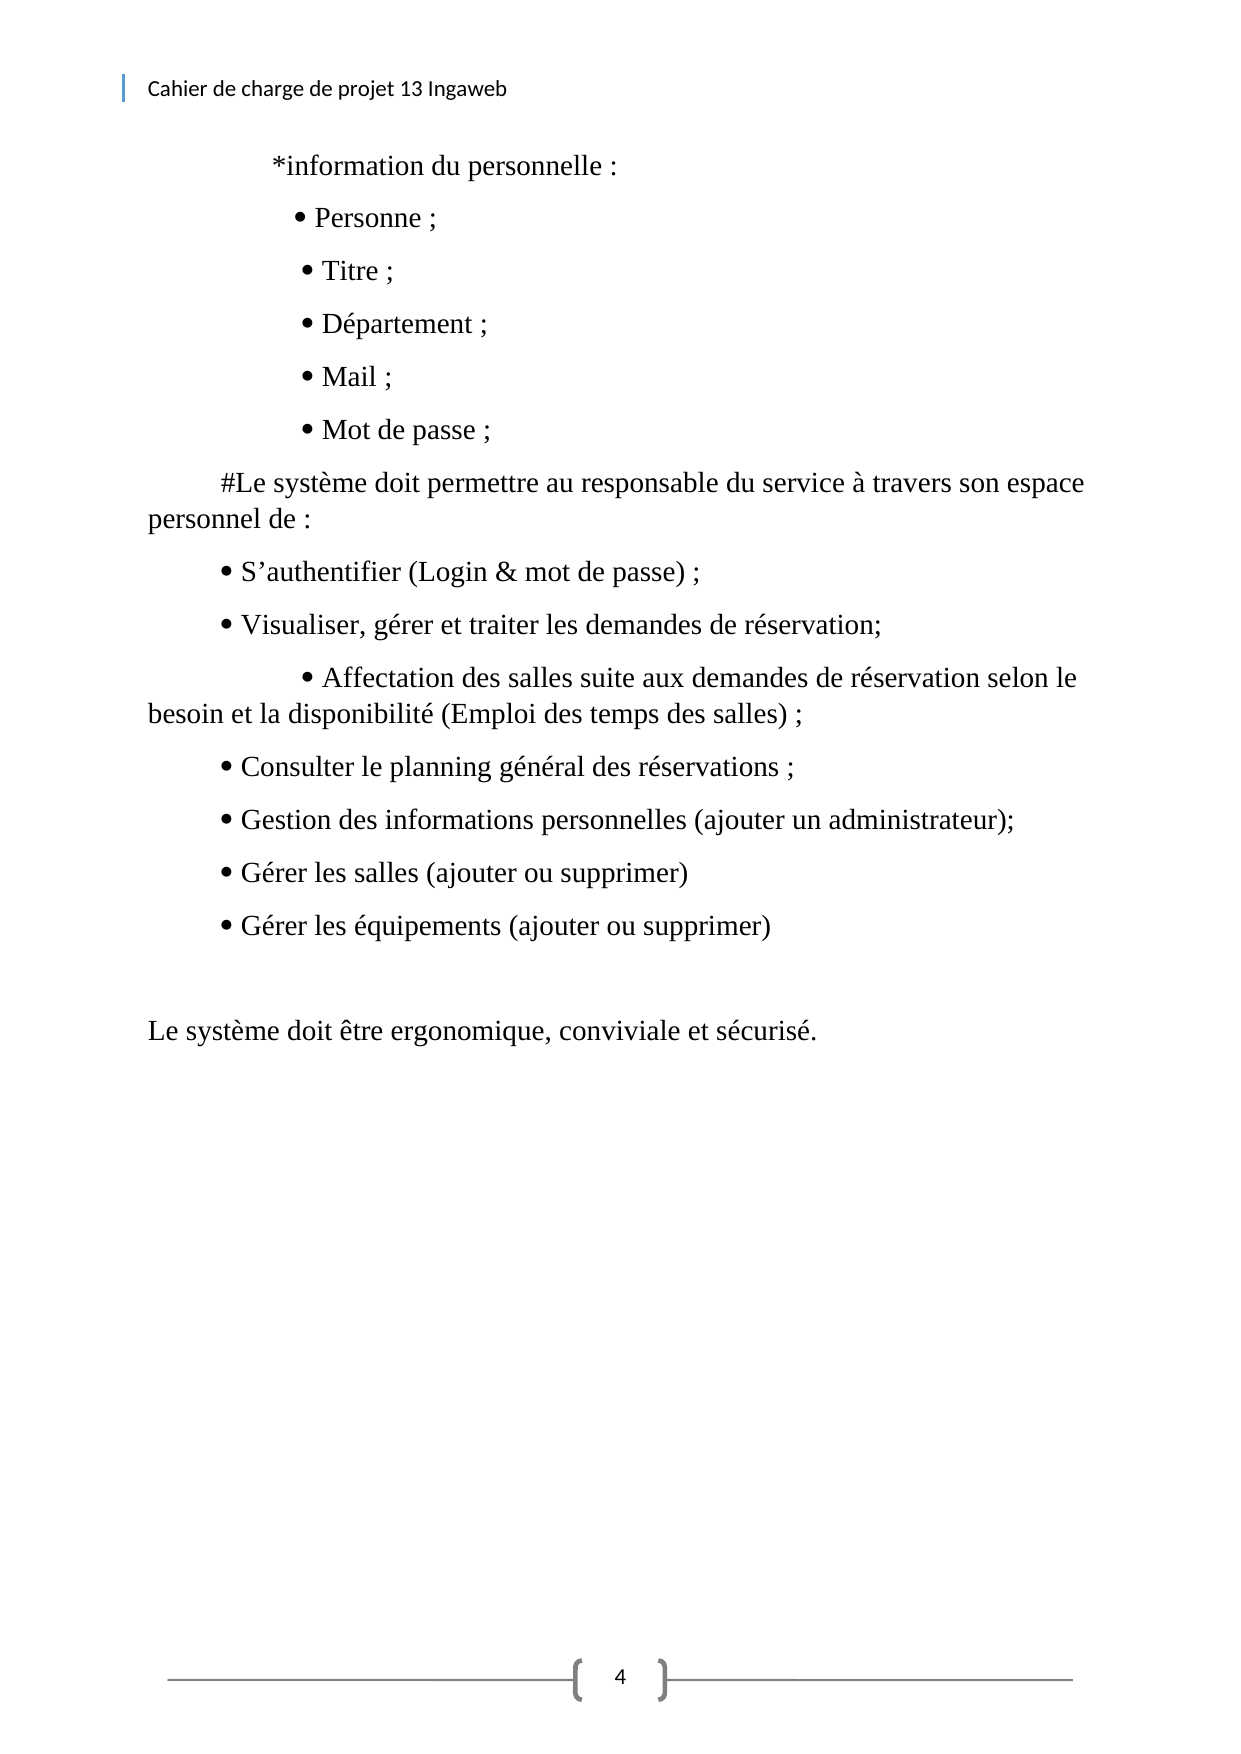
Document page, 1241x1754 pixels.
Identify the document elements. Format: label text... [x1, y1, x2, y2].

text *information du personnelle : [148, 148, 1093, 181]
text Personne ; [221, 200, 1093, 234]
text #Le système doit permettre au responsable du service à travers son espace personnel de : [148, 465, 1093, 535]
text Visualiser, gérer et traiter les demandes de réservation; [148, 607, 1093, 641]
text Mail ; [221, 359, 1093, 393]
text Titre ; [221, 253, 1093, 287]
text Le système doit être ergonomique, conviviale et sécurisé. [148, 1013, 1093, 1047]
text Consulter le planning général des réservations ; [148, 749, 1093, 782]
text Gérer les équipements (ajouter ou supprimer) [148, 908, 1093, 941]
text Affectation des salles suite aux demandes de réservation selon le besoin et la disponibilité (Emploi des temps des salles) ; [148, 660, 1093, 729]
text Mot de passe ; [221, 412, 1093, 446]
text Département ; [221, 306, 1093, 340]
text S’authentifier (Login & mot de passe) ; [148, 554, 1093, 588]
text Gestion des informations personnelles (ajouter un administrateur); [148, 802, 1093, 835]
text Gérer les salles (ajouter ou supprimer) [148, 855, 1093, 888]
